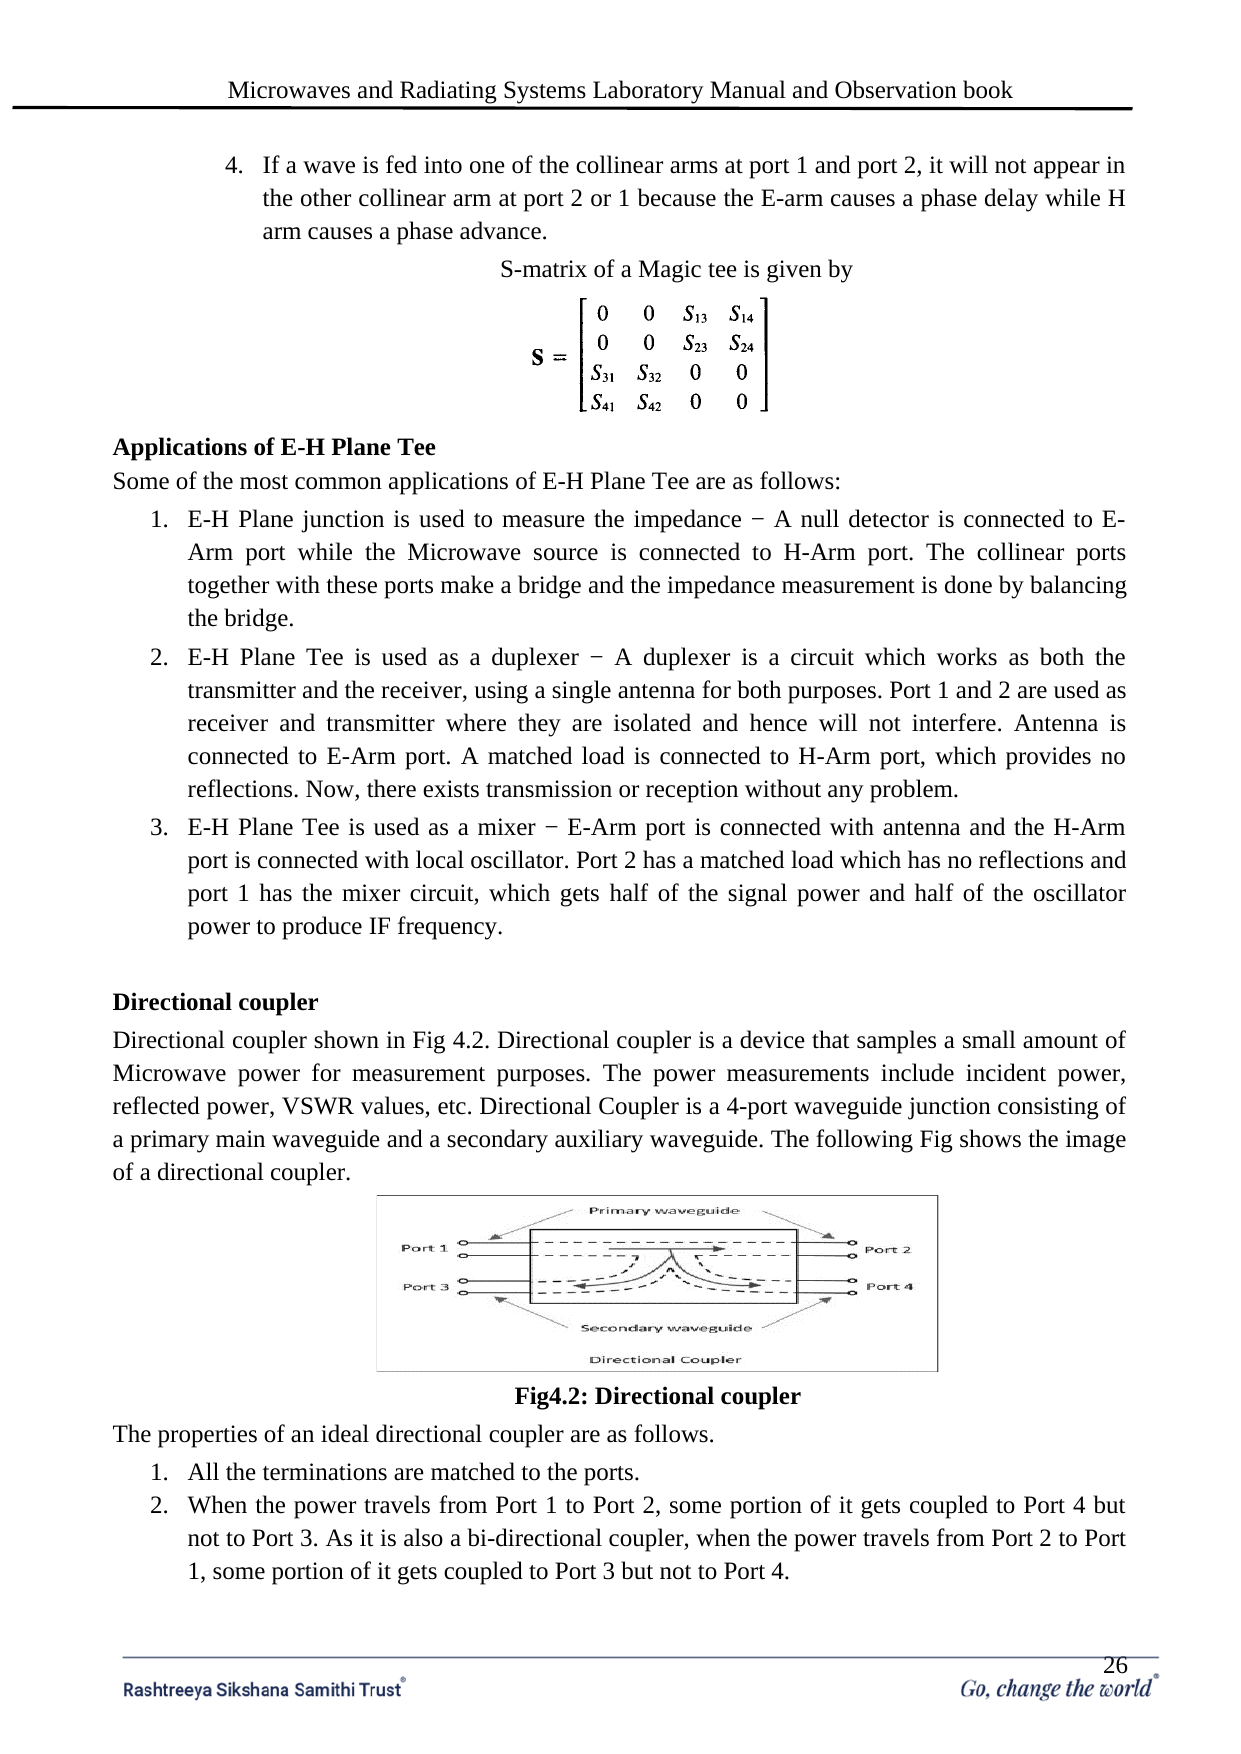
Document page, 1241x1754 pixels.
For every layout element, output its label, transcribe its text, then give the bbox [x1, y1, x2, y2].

text Directional coupler [112, 987, 1128, 1016]
list E-H Plane Tee is used as a duplexer − A duplexer is a circuit which works as both the transmitter and the receiver, using a single antenna for both purposes. Port 1 and 2 are used as receiver and transmitter where they are isolated and hence will not interfere. Antenna is connected to E-Arm port. A matched load is connected to H-Arm port, which provides no reflections. Now, there exists transmission or reception without any problem. [150, 642, 1128, 802]
list If a wave is fed into one of the collinear arms at port 1 and port 2, it will not appear in the other collinear arm at port 2 or 1 because the E-arm causes a phase delay while H arm causes a phase advance. [225, 150, 1128, 245]
text Some of the most common applications of E-H Plane Tee are as follows: [112, 466, 1128, 495]
text The properties of an ideal directional coupler are as follows. [112, 1419, 1128, 1448]
text Directional coupler shown in Fig 4.2. Directional coupler is a device that samples a small amount of Microwave power for measurement purposes. The power measurements include incident power, reflected power, VSWR values, etc. Directional Coupler is a 4-port waveguide junction consisting of a primary main waveguide and a secondary auxiliary waveguide. The following Fig shows the image of a directional coupler. [112, 1025, 1128, 1186]
picture [111, 1647, 1166, 1708]
text Fig4.2: Directional coupler [187, 1381, 1128, 1410]
list E-H Plane junction is used to measure the impedance − A null detector is connected to E-Arm port while the Microwave source is connected to H-Arm port. The collinear ports together with these ports make a bridge and the impedance measurement is done by balancing the bridge. [150, 504, 1128, 632]
list E-H Plane Tee is used as a mixer − E-Arm port is connected with antenna and the H-Arm port is connected with local oscillator. Port 2 has a matched load which has no reflections and port 1 has the mixer circuit, which gets half of the signal power and half of the oscillator power to produce IF frequency. [150, 812, 1128, 940]
list All the terminations are matched to the ports. [150, 1457, 1128, 1486]
picture [376, 1195, 939, 1372]
text Applications of E-H Plane Tee [112, 432, 1128, 461]
list When the power travels from Port 1 to Port 2, some portion of it gets coupled to Port 4 but not to Port 3. As it is also a bi-directional coupler, when the power travels from Port 2 to Port 1, some portion of it gets coupled to Port 3 but not to Port 4. [150, 1490, 1128, 1585]
text S-matrix of a Magic tee is given by [225, 254, 1128, 283]
